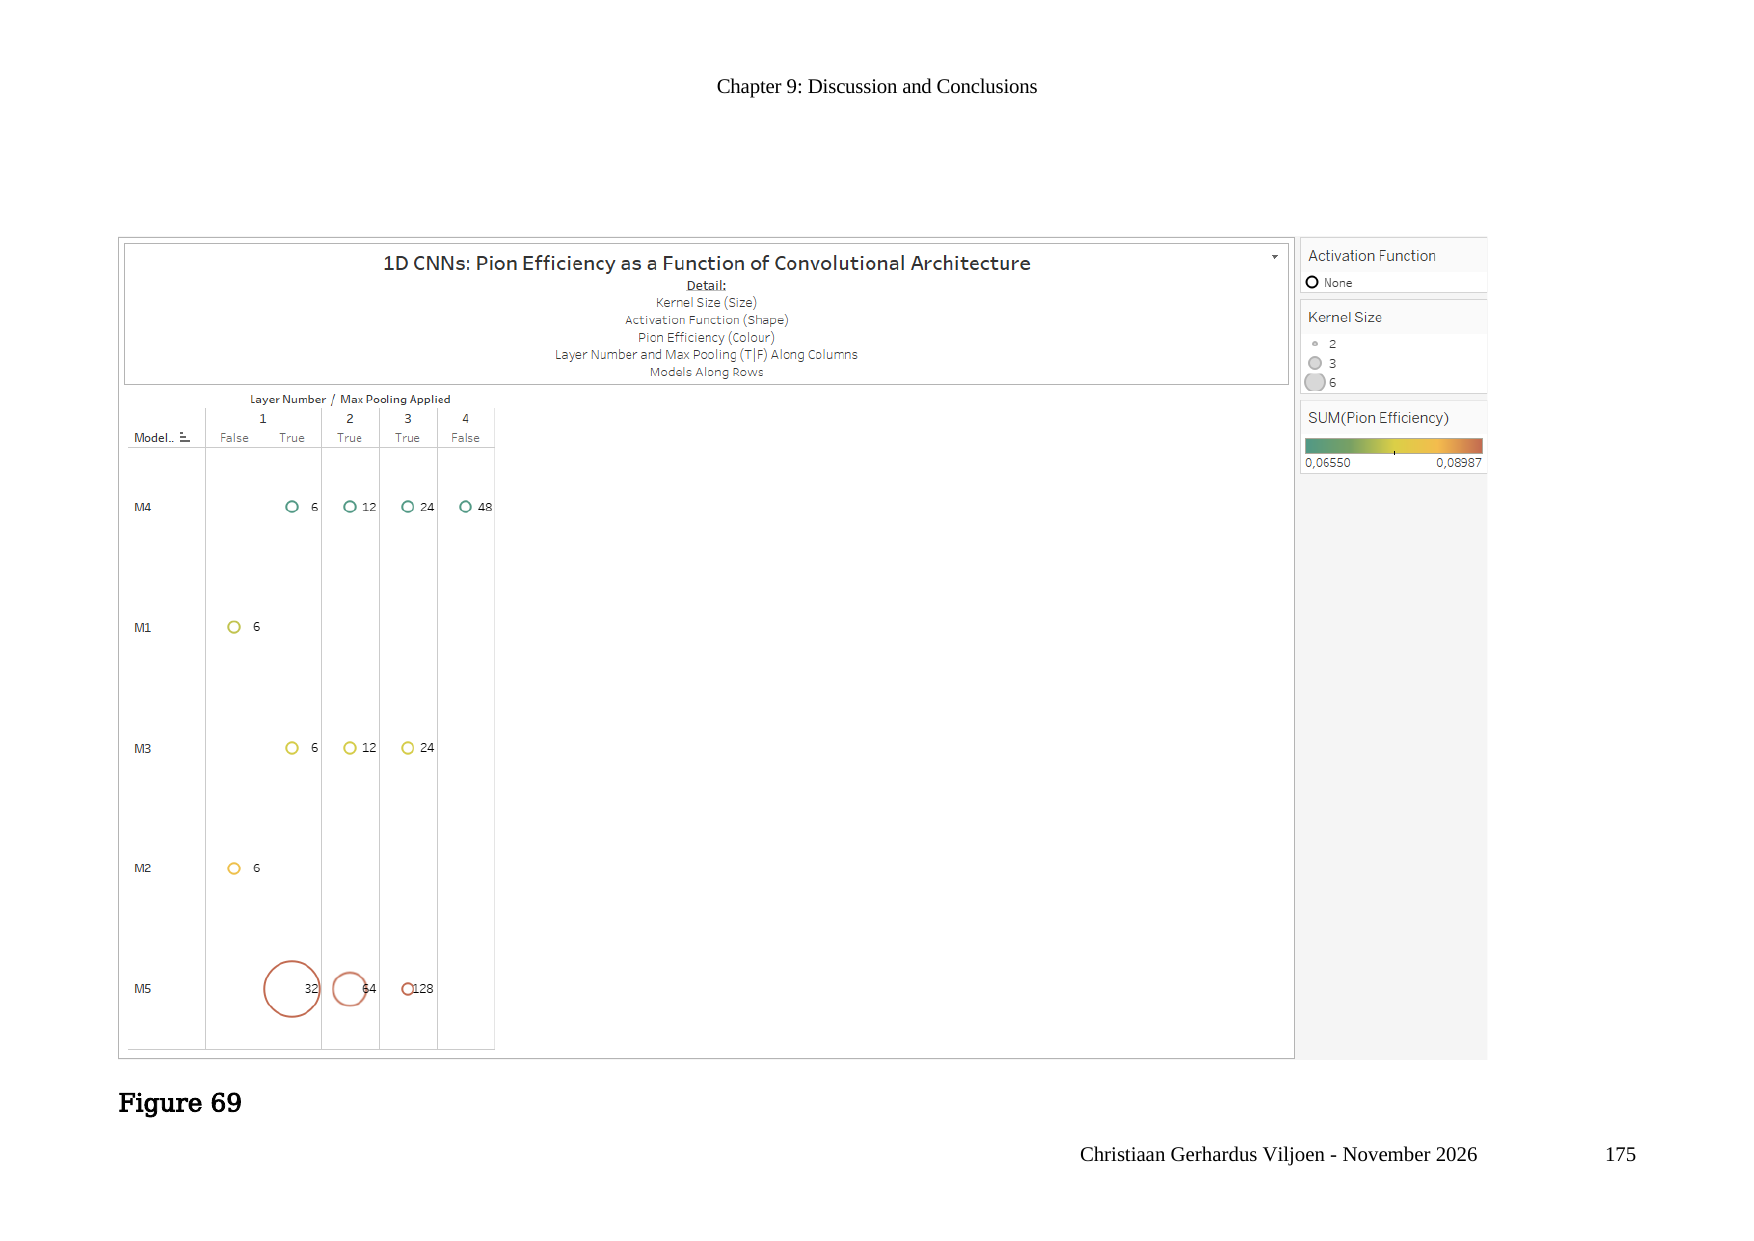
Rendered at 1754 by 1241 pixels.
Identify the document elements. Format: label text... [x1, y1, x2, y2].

text Figure 69 [118, 1087, 1636, 1117]
picture [118, 236, 1488, 1060]
